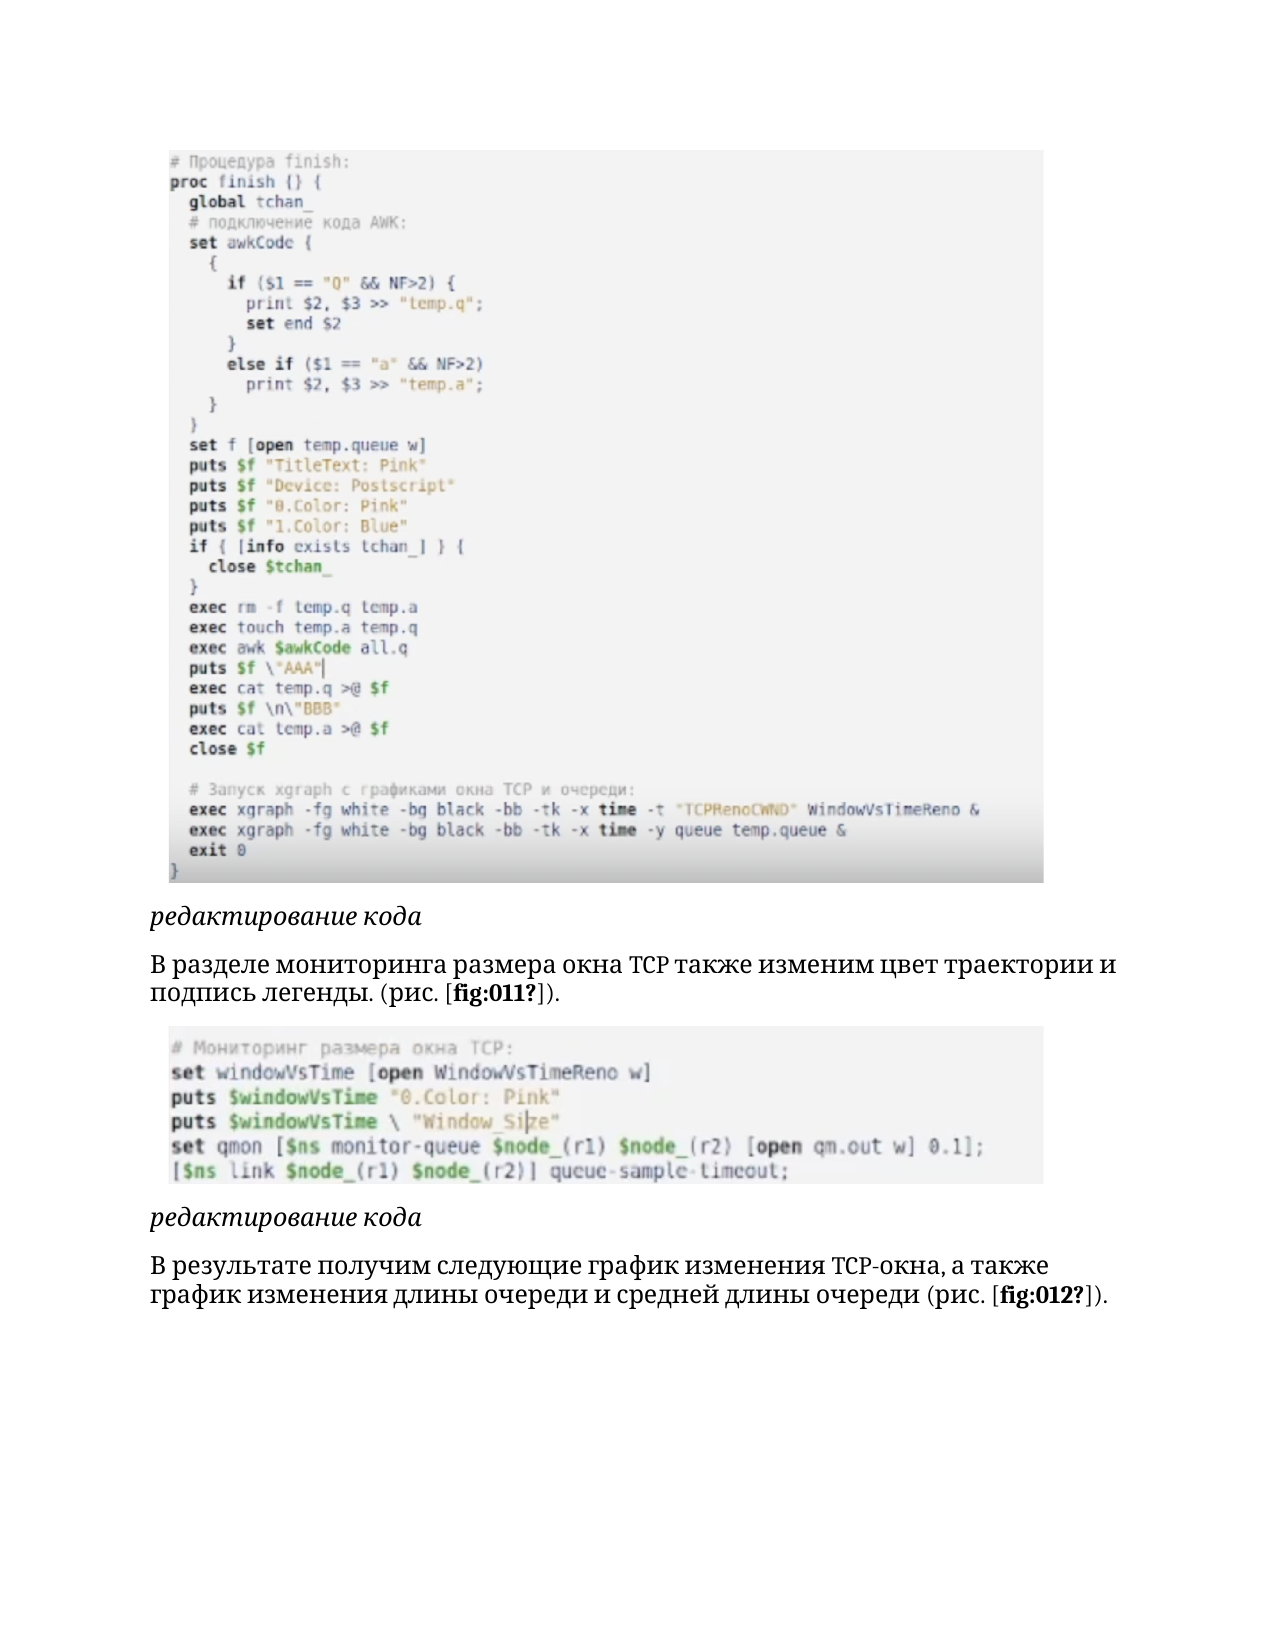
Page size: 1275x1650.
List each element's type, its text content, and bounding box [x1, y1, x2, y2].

text редактирование кода [150, 1204, 1125, 1233]
text В результате получим следующие график изменения TCP-окна, а также график изменения длины очереди и средней длины очереди (рис. [fig:012?]). [150, 1252, 1125, 1309]
text редактирование кода [150, 903, 1125, 932]
picture [168, 1026, 1044, 1184]
picture [168, 150, 1044, 883]
text В разделе мониторинга размера окна TCP также изменим цвет траектории и подпись легенды. (рис. [fig:011?]). [150, 951, 1125, 1008]
